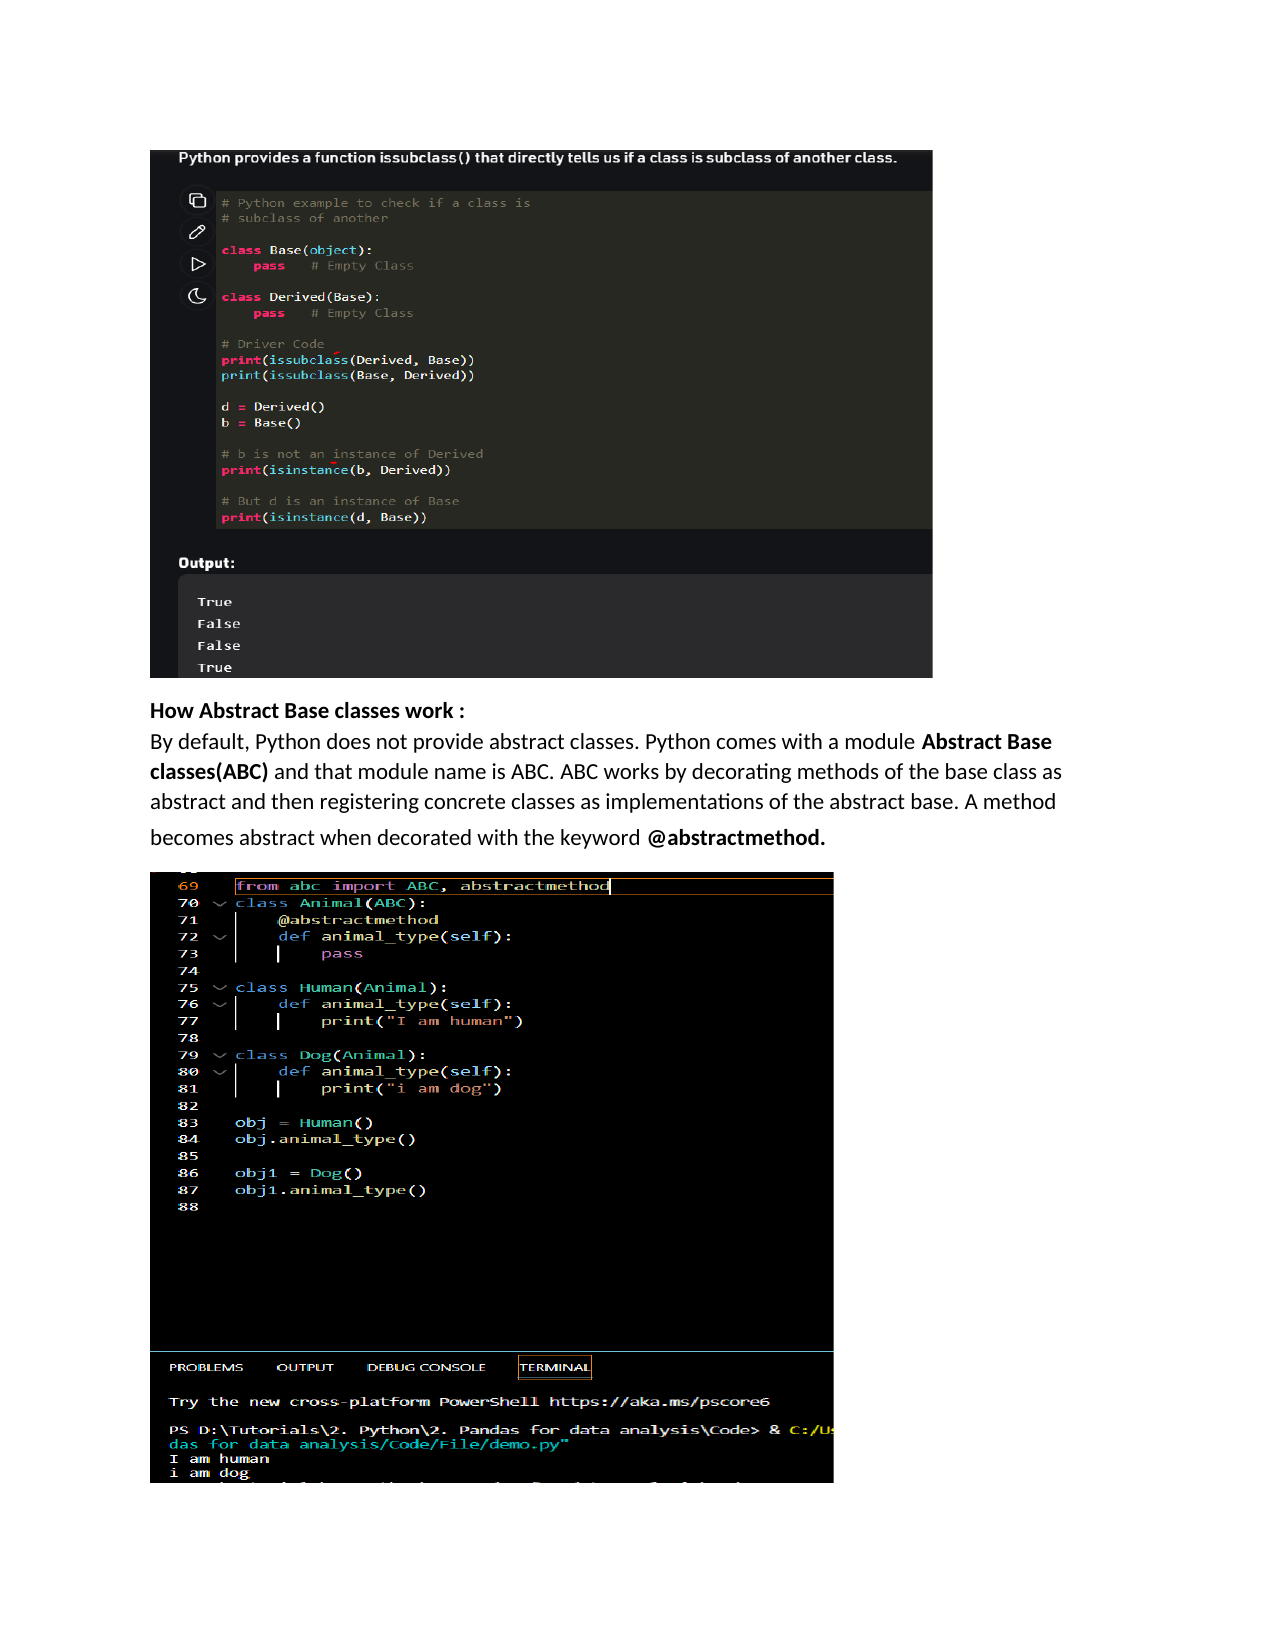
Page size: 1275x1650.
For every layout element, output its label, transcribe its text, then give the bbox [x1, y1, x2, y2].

text How Abstract Base classes work : By default, Python does not provide abstract classes. Python comes with a module Abstract Base classes(ABC) and that module name is ABC. ABC works by decorating methods of the base class as abstract and then registering concrete classes as implementations of the abstract base. A method becomes abstract when decorated with the keyword @abstractmethod. [150, 697, 1125, 853]
picture [150, 872, 834, 1483]
picture [150, 150, 933, 678]
